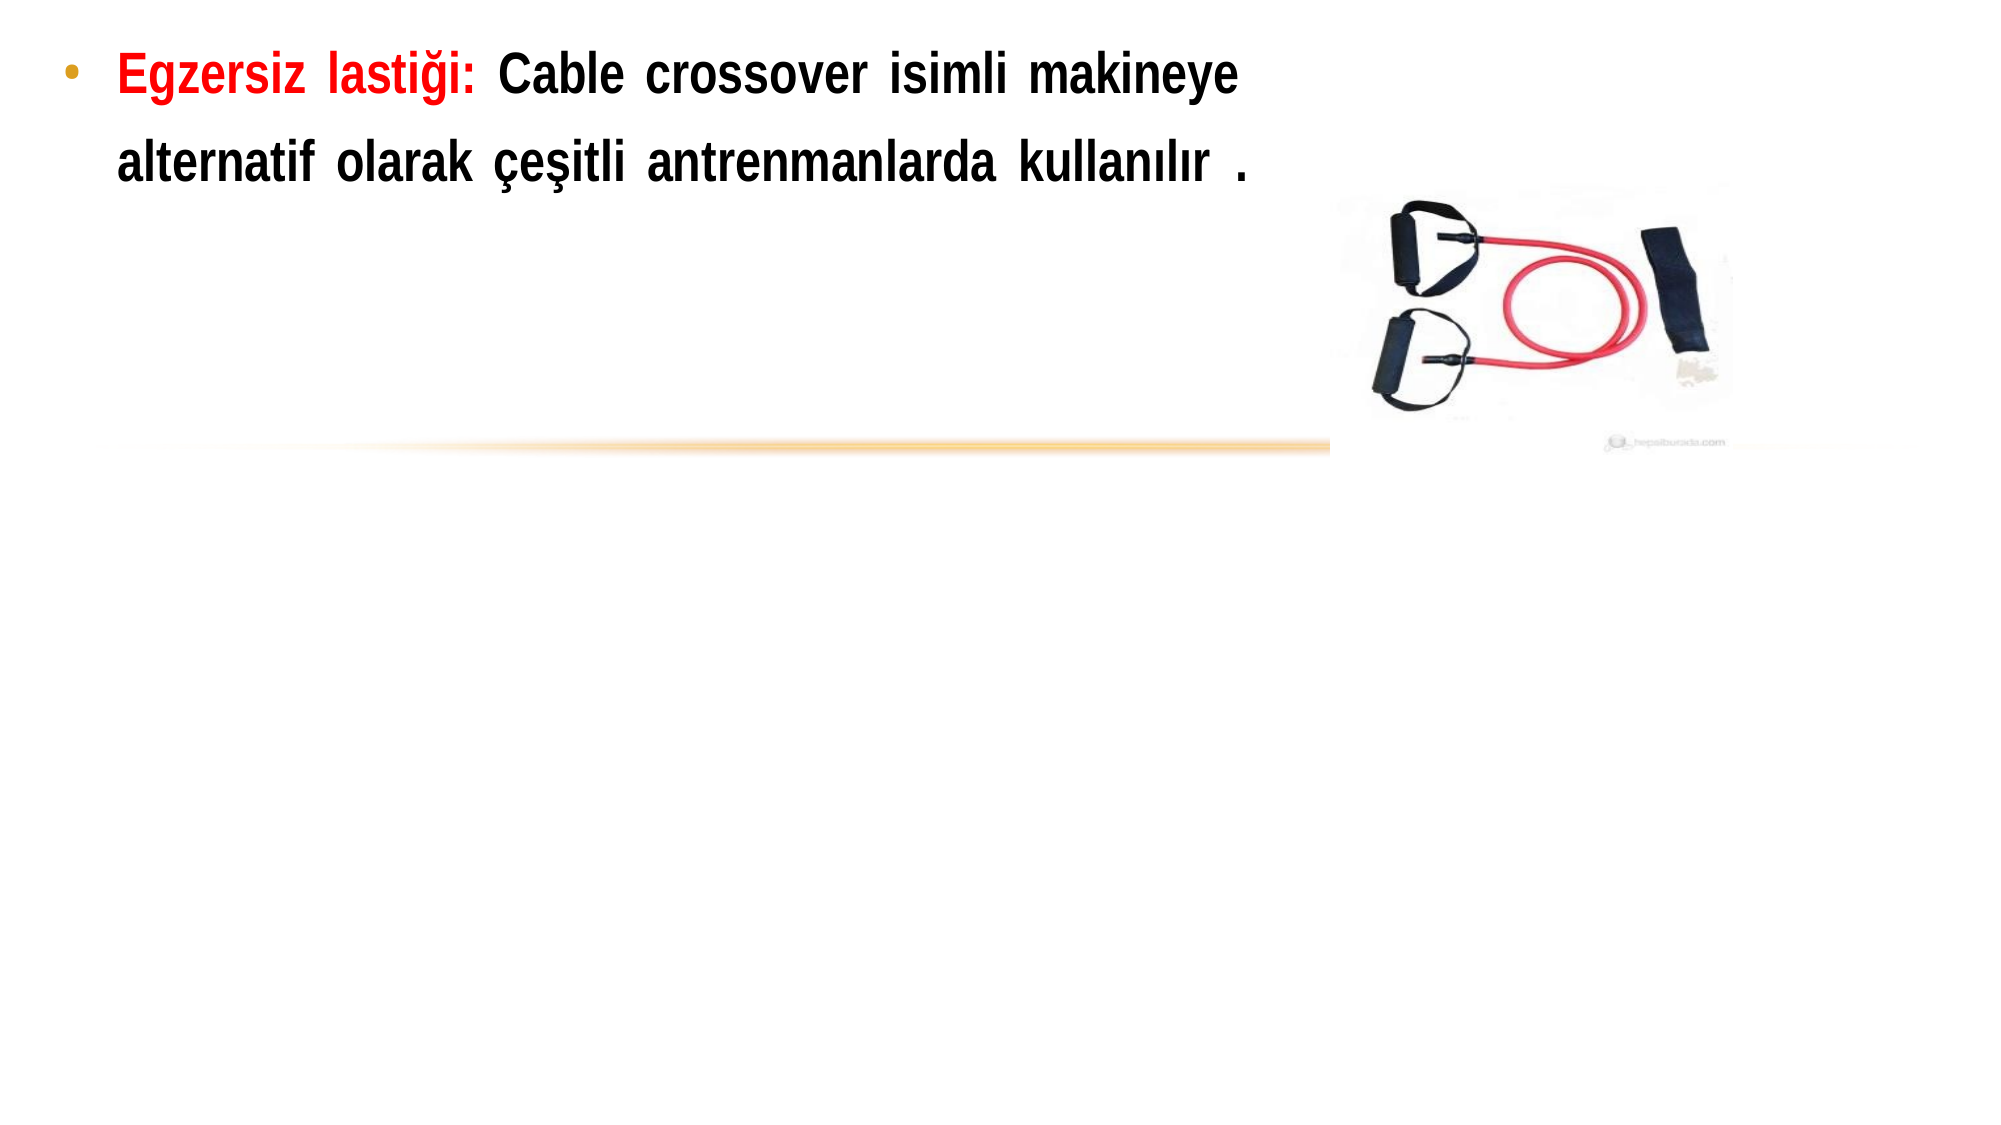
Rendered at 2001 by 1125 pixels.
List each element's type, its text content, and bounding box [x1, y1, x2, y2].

picture [96, 146, 1921, 458]
list Egzersiz lastiği: Cable crossover isimli makineye [61, 31, 2000, 111]
